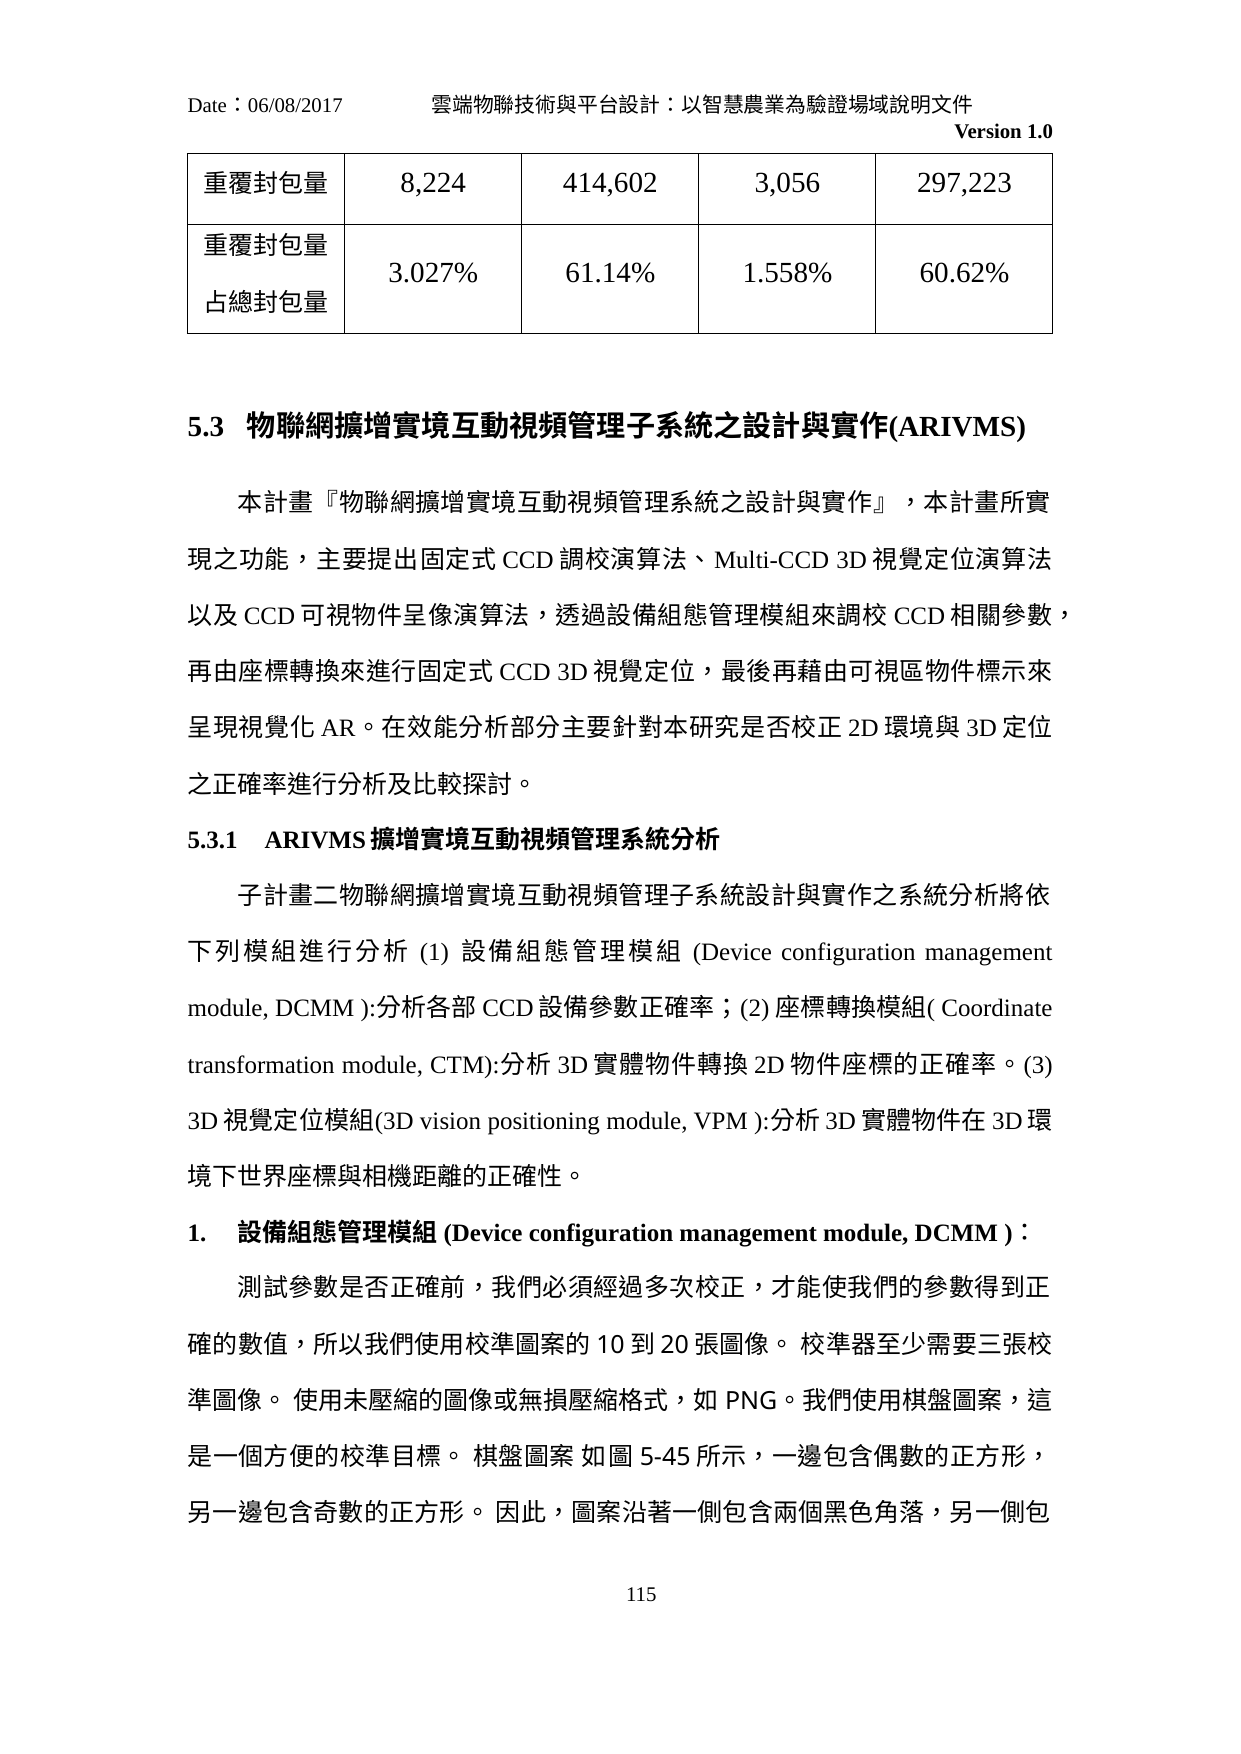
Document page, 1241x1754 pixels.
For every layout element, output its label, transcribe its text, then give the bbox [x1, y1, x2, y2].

table_cell 60.62% [876, 225, 1052, 333]
list 設備組態管理模組 (Device configuration management module, DCMM )： [187, 1212, 1053, 1249]
table_cell 重覆封包量占總封包量 [188, 225, 344, 333]
text 本計畫『物聯網擴增實境互動視頻管理系統之設計與實作』，本計畫所實現之功能，主要提出固定式CCD調校演算法、Multi-CCD 3D視覺定位演算法以及CCD可視物件呈像演算法，透過設備組態管理模組來調校CCD相關參數，再由座標轉換來進行固定式CCD 3D視覺定位，最後再藉由可視區物件標示來呈現視覺化AR。在效能分析部分主要針對本研究是否校正2D環境與3D定位之正確率進行分析及比較探討。 [187, 482, 1053, 801]
subtitle 物聯網擴增實境互動視頻管理子系統之設計與實作(ARIVMS) [187, 386, 1053, 461]
table_cell 414,602 [522, 154, 698, 224]
subtitle ARIVMS擴增實境互動視頻管理系統分析 [187, 819, 1053, 857]
table_cell 3,056 [699, 154, 875, 224]
table_cell 8,224 [345, 154, 521, 224]
text 子計畫二物聯網擴增實境互動視頻管理子系統設計與實作之系統分析將依下列模組進行分析 (1) 設備組態管理模組 (Device configuration management module, DCMM ):分析各部CCD設備參數正確率；(2) 座標轉換模組( Coordinate transformation module, CTM):分析3D實體物件轉換2D物件座標的正確率。(3) 3D視覺定位模組(3D vision positioning module, VPM ):分析3D實體物件在3D環境下世界座標與相機距離的正確性。 [187, 875, 1053, 1193]
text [187, 1267, 1053, 1530]
table_cell 3.027% [345, 225, 521, 333]
table_cell 61.14% [522, 225, 698, 333]
table_cell 1.558% [699, 225, 875, 333]
table_cell 297,223 [876, 154, 1052, 224]
table_cell 重覆封包量 [188, 154, 344, 224]
